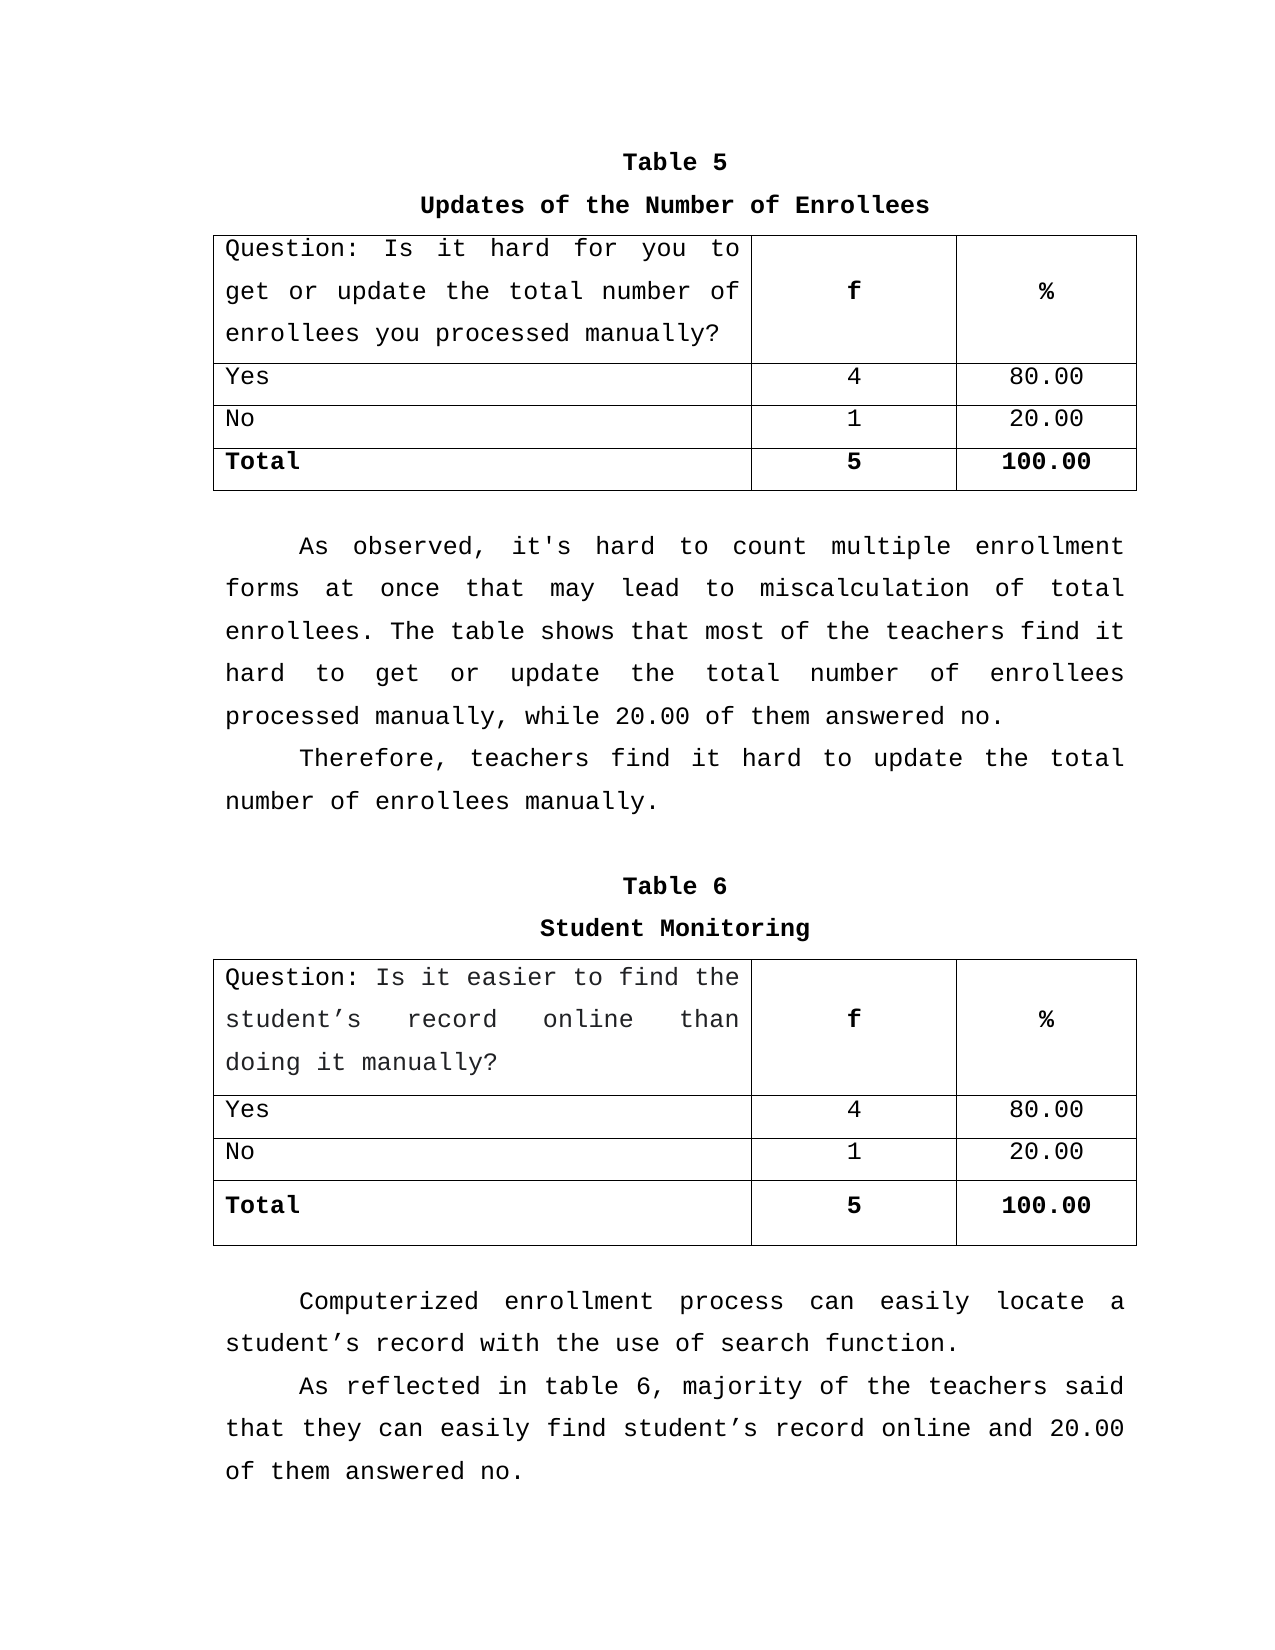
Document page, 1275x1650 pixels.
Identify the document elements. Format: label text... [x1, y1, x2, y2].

table_header % [957, 236, 1136, 362]
text Computerized enrollment process can easily locate a student’s record with the use of search function. [225, 1288, 1125, 1359]
table_header f [752, 236, 956, 362]
text Table 5 [225, 150, 1125, 178]
table_cell Yes [214, 364, 751, 405]
table_cell 4 [752, 1096, 956, 1138]
table_header % [957, 960, 1136, 1095]
table_cell 80.00 [957, 364, 1136, 405]
table_header f [752, 960, 956, 1095]
table_cell No [214, 406, 751, 447]
table_header Question: Is it hard for you to get or update the total number of enrollees you processed manually? [214, 236, 751, 362]
text Therefore, teachers find it hard to update the total number of enrollees manually. [225, 746, 1125, 817]
table_cell 100.00 [957, 449, 1136, 490]
table_cell Total [214, 1181, 751, 1245]
table_cell 1 [752, 1139, 956, 1180]
text Student Monitoring [225, 916, 1125, 944]
table_cell 5 [752, 1181, 956, 1245]
table_cell 80.00 [957, 1096, 1136, 1138]
table_cell 20.00 [957, 1139, 1136, 1180]
table_cell 4 [752, 364, 956, 405]
table_cell No [214, 1139, 751, 1180]
table_cell 1 [752, 406, 956, 447]
text As reflected in table 6, majority of the teachers said that they can easily find student’s record online and 20.00 of them answered no. [225, 1373, 1125, 1487]
text As observed, it's hard to count multiple enrollment forms at once that may lead to miscalculation of total enrollees. The table shows that most of the teachers find it hard to get or update the total number of enrollees processed manually, while 20.00 of them answered no. [225, 533, 1125, 732]
text Table 6 [225, 873, 1125, 902]
table_header Question: Is it easier to find the student’s record online than doing it manually? [214, 960, 751, 1095]
table_cell Total [214, 449, 751, 490]
table_cell 5 [752, 449, 956, 490]
table_cell Yes [214, 1096, 751, 1138]
text Updates of the Number of Enrollees [225, 192, 1125, 221]
table_cell 20.00 [957, 406, 1136, 447]
table_cell 100.00 [957, 1181, 1136, 1245]
